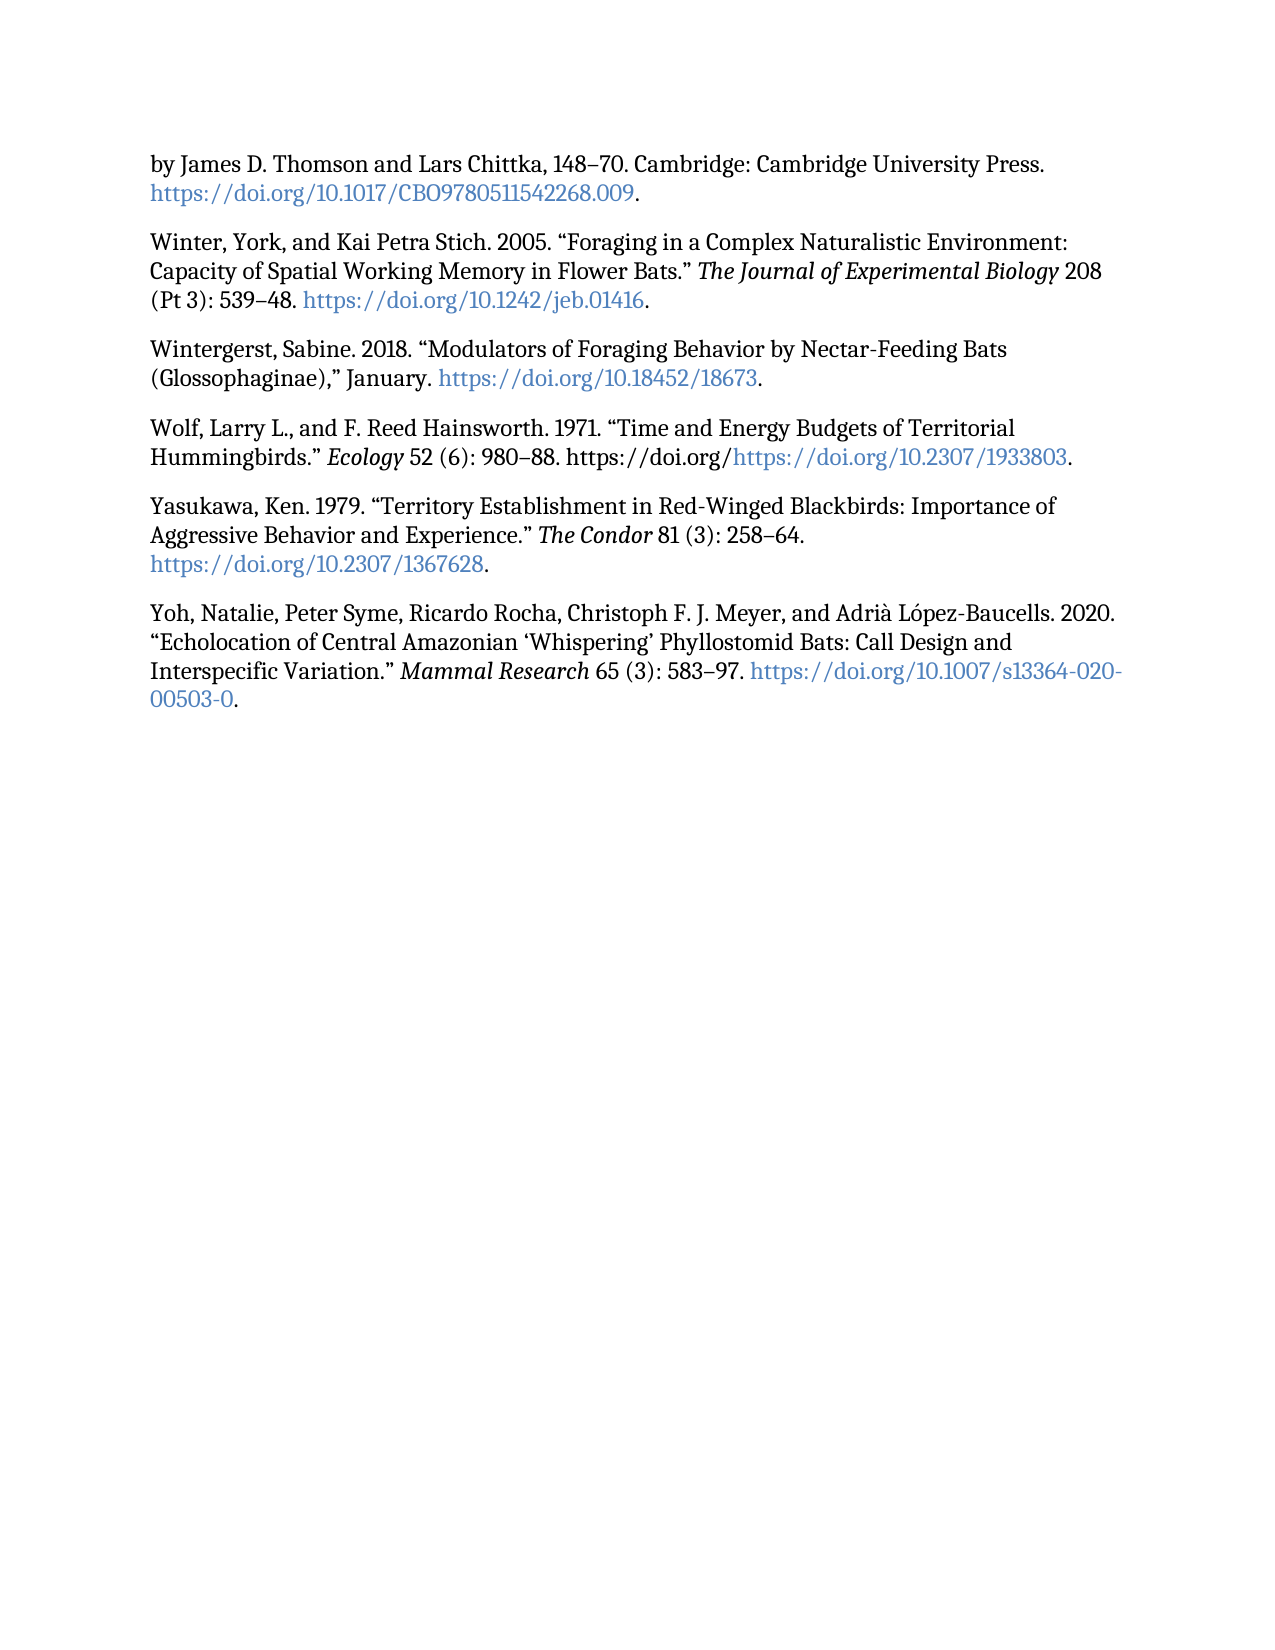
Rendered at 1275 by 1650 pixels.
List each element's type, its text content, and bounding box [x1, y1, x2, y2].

text Wintergerst, Sabine. 2018. “Modulators of Foraging Behavior by Nectar-Feeding Bats (Glossophaginae),” January. https://doi.org/10.18452/18673. [150, 335, 1125, 393]
text Winter, York, and Kai Petra Stich. 2005. “Foraging in a Complex Naturalistic Environment: Capacity of Spatial Working Memory in Flower Bats.” The Journal of Experimental Biology 208 (Pt 3): 539–48. https://doi.org/10.1242/jeb.01416. [150, 228, 1125, 314]
text Yasukawa, Ken. 1979. “Territory Establishment in Red-Winged Blackbirds: Importance of Aggressive Behavior and Experience.” The Condor 81 (3): 258–64. https://doi.org/10.2307/1367628. [150, 492, 1125, 578]
text Yoh, Natalie, Peter Syme, Ricardo Rocha, Christoph F. J. Meyer, and Adrià López-Baucells. 2020. “Echolocation of Central Amazonian ‘Whispering’ Phyllostomid Bats: Call Design and Interspecific Variation.” Mammal Research 65 (3): 583–97. https://doi.org/10.1007/s13364-020-00503-0. [150, 599, 1125, 714]
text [150, 150, 1125, 207]
text Wolf, Larry L., and F. Reed Hainsworth. 1971. “Time and Energy Budgets of Territorial Hummingbirds.” Ecology 52 (6): 980–88. https://doi.org/https://doi.org/10.2307/1933803. [150, 414, 1125, 471]
